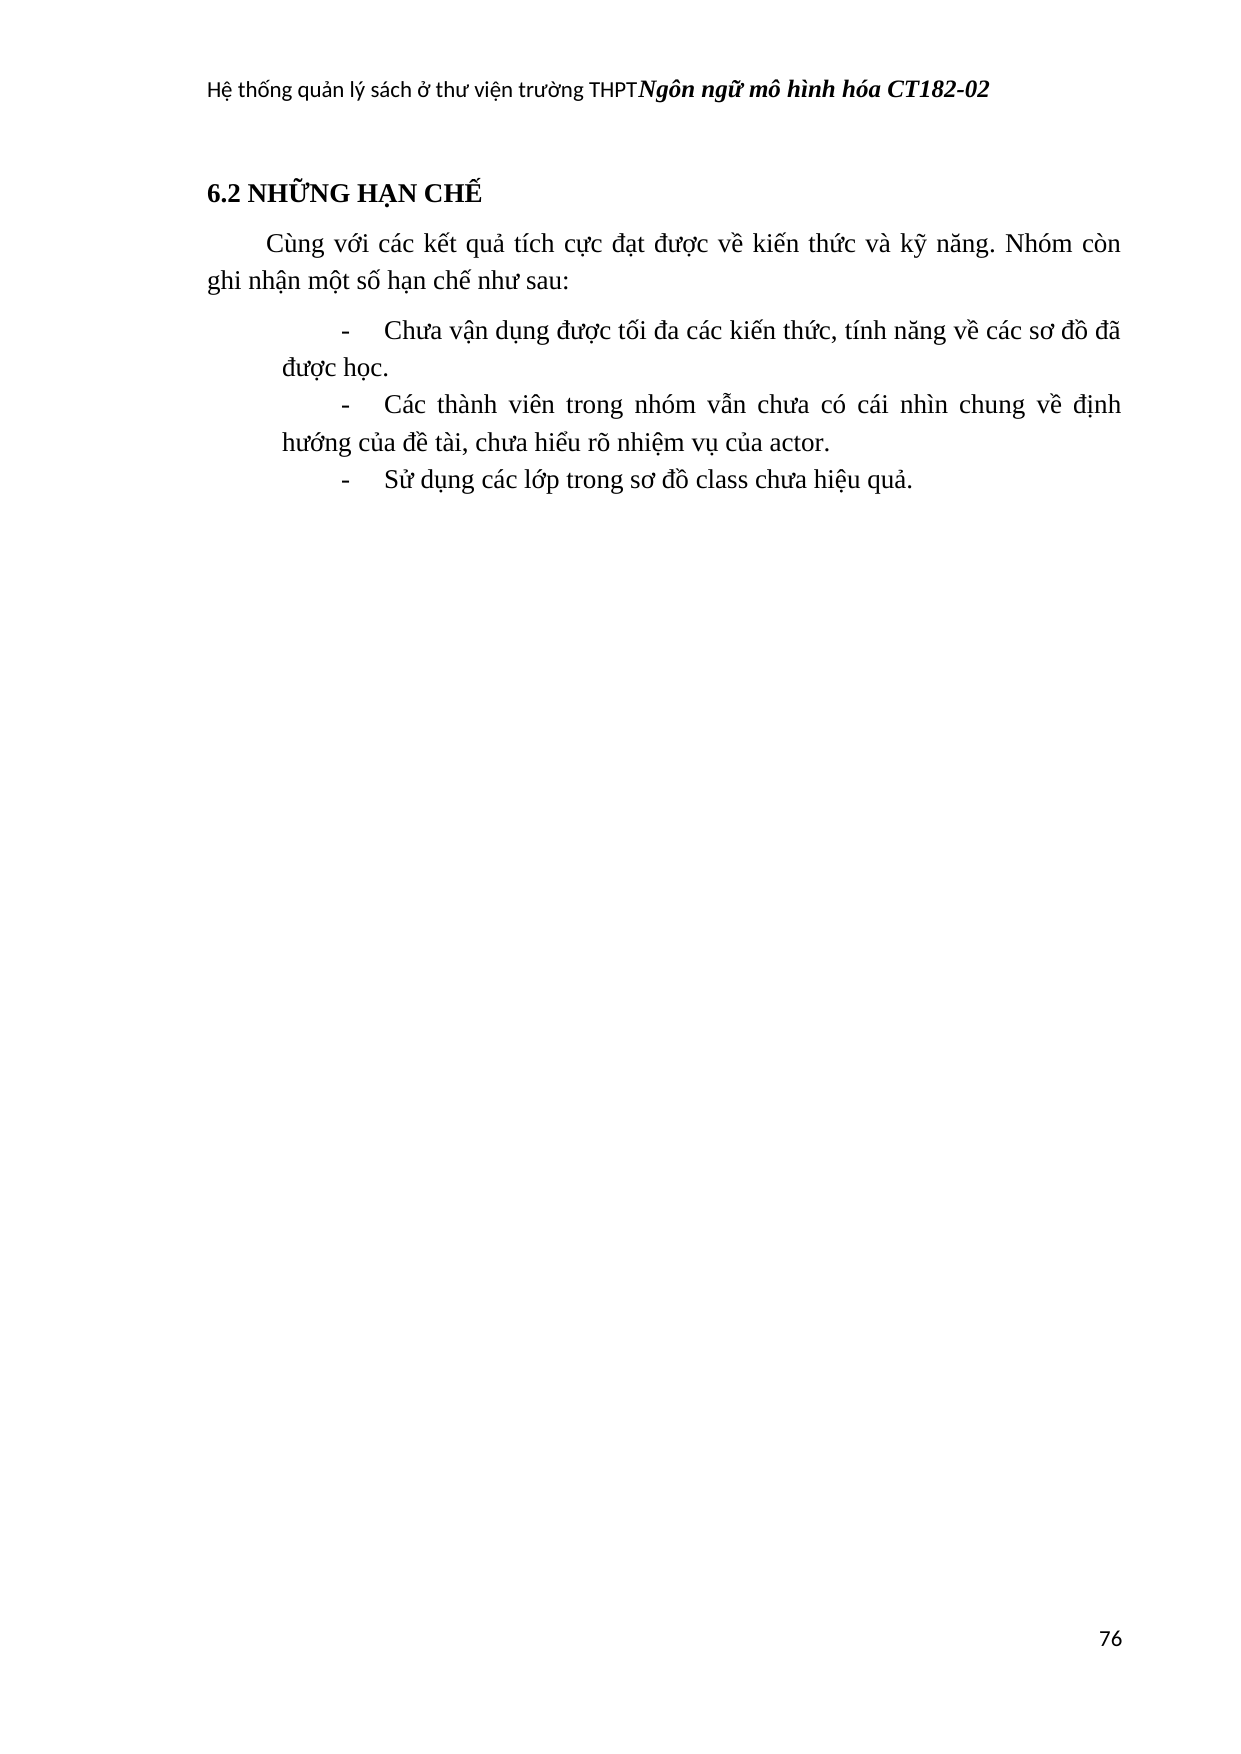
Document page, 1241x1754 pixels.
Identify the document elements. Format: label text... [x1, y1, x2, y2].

list Chưa vận dụng được tối đa các kiến thức, tính năng về các sơ đồ đã được học. [282, 314, 1122, 382]
list Các thành viên trong nhóm vẫn chưa có cái nhìn chung về định hướng của đề tài, chưa hiểu rõ nhiệm vụ của actor. [282, 389, 1122, 457]
list Sử dụng các lớp trong sơ đồ class chưa hiệu quả. [282, 463, 1122, 494]
text Cùng với các kết quả tích cực đạt được về kiến thức và kỹ năng. Nhóm còn ghi nhận một số hạn chế như sau: [207, 227, 1122, 295]
subtitle 6.2 NHỮNG HẠN CHẾ [207, 177, 1122, 208]
